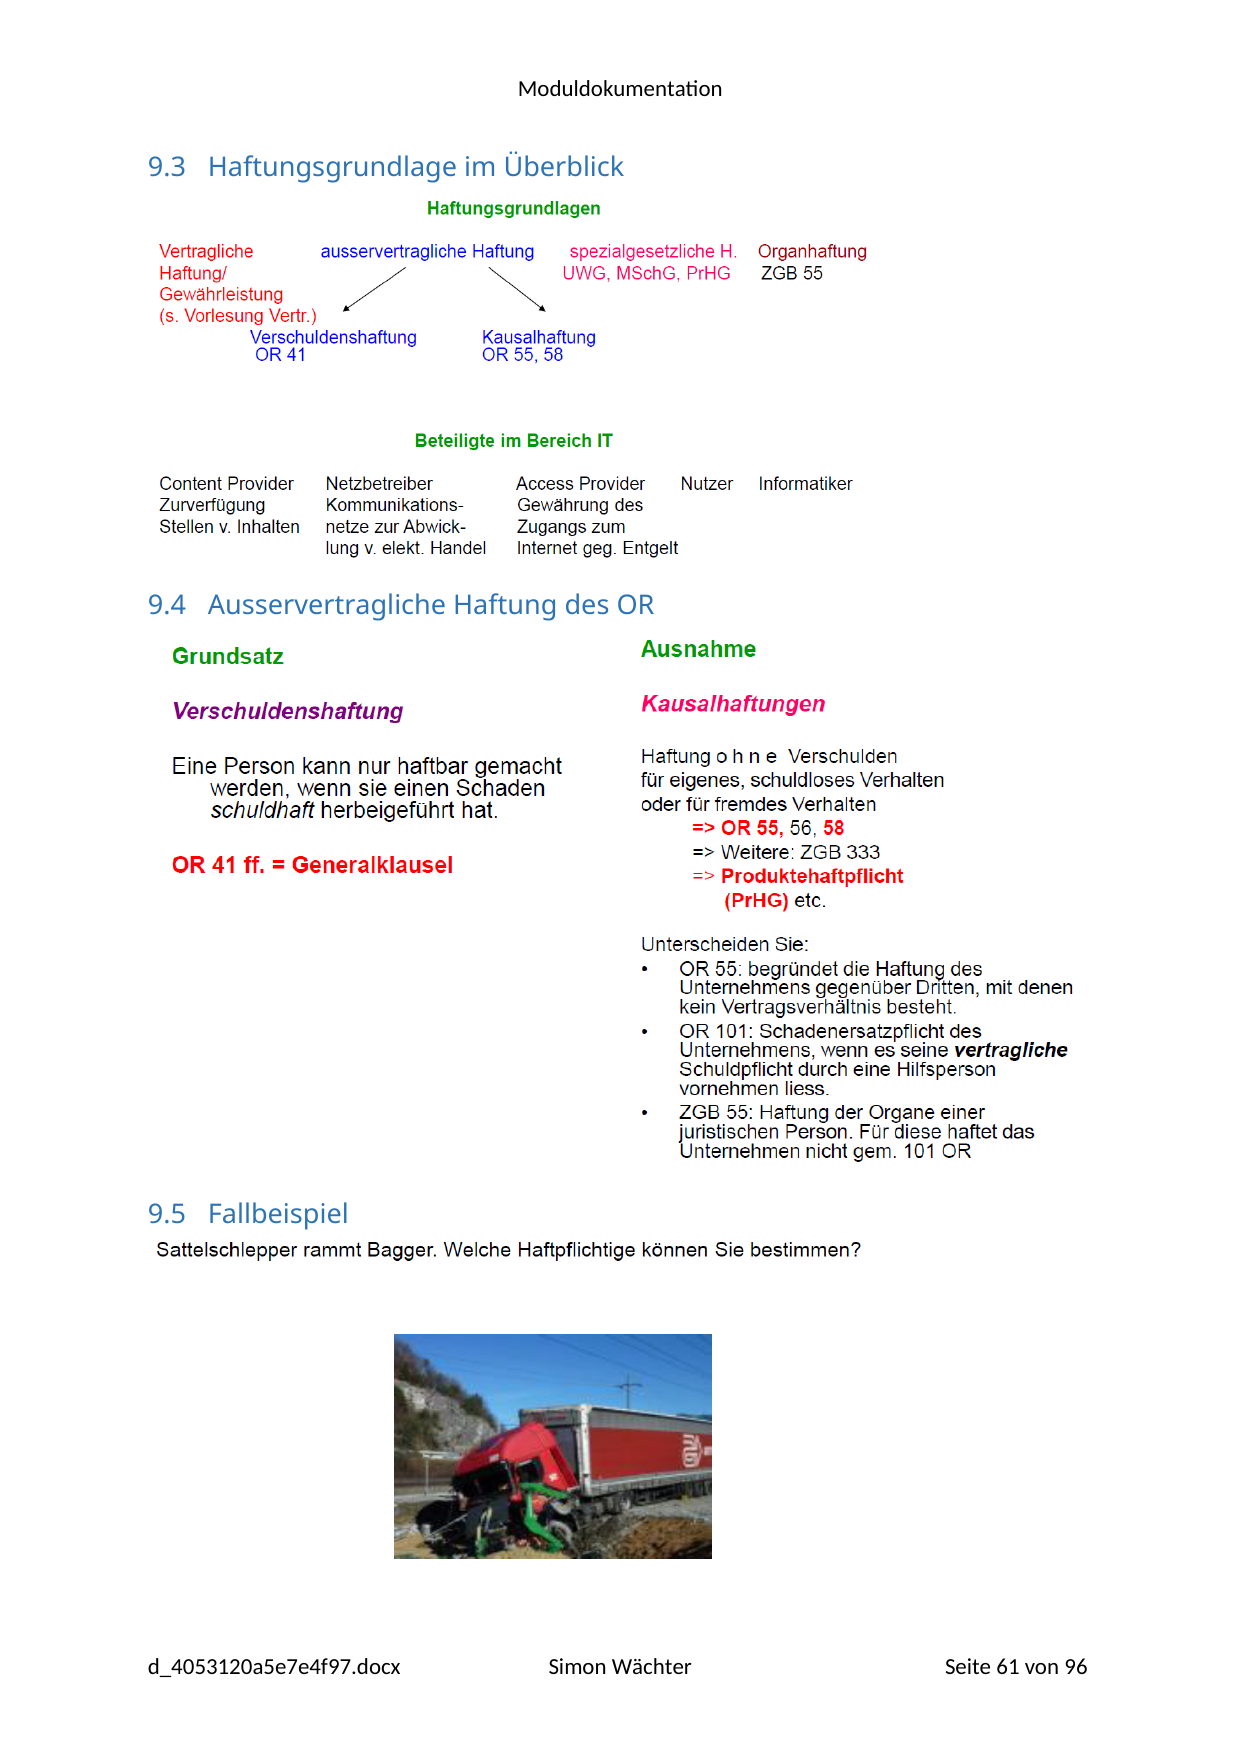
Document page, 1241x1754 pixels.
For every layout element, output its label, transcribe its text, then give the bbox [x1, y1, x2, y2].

picture [147, 1234, 879, 1571]
picture [147, 187, 886, 567]
subtitle Fallbeispiel [148, 1194, 1093, 1231]
subtitle Ausservertragliche Haftung des OR [148, 586, 1093, 623]
picture [147, 625, 1089, 1176]
subtitle Haftungsgrundlage im Überblick [148, 148, 1093, 184]
